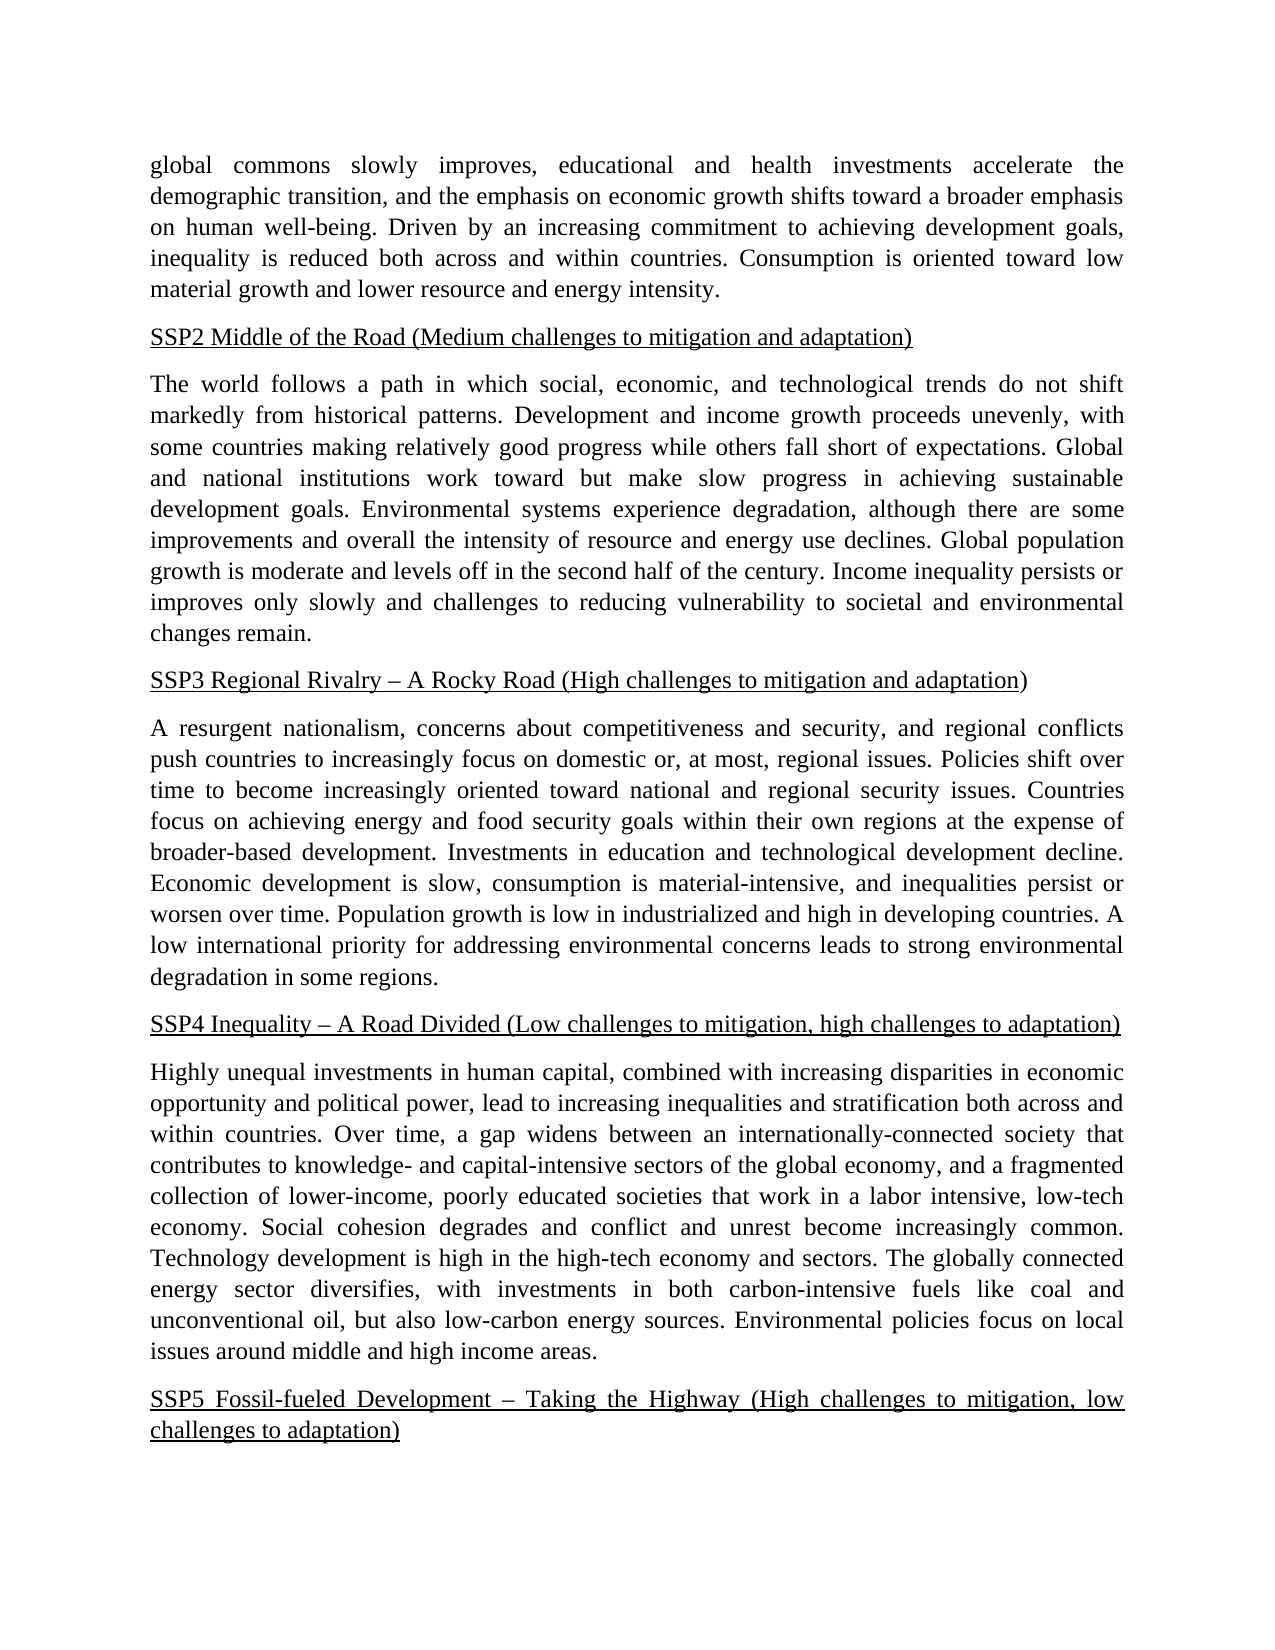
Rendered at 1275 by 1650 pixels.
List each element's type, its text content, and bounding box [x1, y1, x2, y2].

text SSP2 Middle of the Road (Medium challenges to mitigation and adaptation) [150, 322, 1125, 351]
text A resurgent nationalism, concerns about competitiveness and security, and regional conflicts push countries to increasingly focus on domestic or, at most, regional issues. Policies shift over time to become increasingly oriented toward national and regional security issues. Countries focus on achieving energy and food security goals within their own regions at the expense of broader-based development. Investments in education and technological development decline. Economic development is slow, consumption is material-intensive, and inequalities persist or worsen over time. Population growth is low in industrialized and high in developing countries. A low international priority for addressing environmental concerns leads to strong environmental degradation in some regions. [150, 713, 1125, 990]
text SSP3 Regional Rivalry – A Rocky Road (High challenges to mitigation and adaptation) [150, 666, 1125, 694]
text Highly unequal investments in human capital, combined with increasing disparities in economic opportunity and political power, lead to increasing inequalities and stratification both across and within countries. Over time, a gap widens between an internationally-connected society that contributes to knowledge- and capital-intensive sectors of the global economy, and a fragmented collection of lower-income, poorly educated societies that work in a labor intensive, low-tech economy. Social cohesion degrades and conflict and unrest become increasingly common. Technology development is high in the high-tech economy and sectors. The globally connected energy sector diversifies, with investments in both carbon-intensive fuels like coal and unconventional oil, but also low-carbon energy sources. Environmental policies focus on local issues around middle and high income areas. [150, 1057, 1125, 1365]
text SSP4 Inequality – A Road Divided (Low challenges to mitigation, high challenges to adaptation) [150, 1009, 1125, 1038]
text SSP5 Fossil-fueled Development – Taking the Highway (High challenges to mitigation, low challenges to adaptation) [150, 1384, 1125, 1409]
text SSP5 Fossil-fueled Development – Taking the Highway (High challenges to mitigation, low challenges to adaptation) [150, 1411, 1125, 1444]
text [150, 150, 1125, 303]
text The world follows a path in which social, economic, and technological trends do not shift markedly from historical patterns. Development and income growth proceeds unevenly, with some countries making relatively good progress while others fall short of expectations. Global and national institutions work toward but make slow progress in achieving sustainable development goals. Environmental systems experience degradation, although there are some improvements and overall the intensity of resource and energy use declines. Global population growth is moderate and levels off in the second half of the century. Income inequality persists or improves only slowly and challenges to reducing vulnerability to societal and environmental changes remain. [150, 369, 1125, 647]
